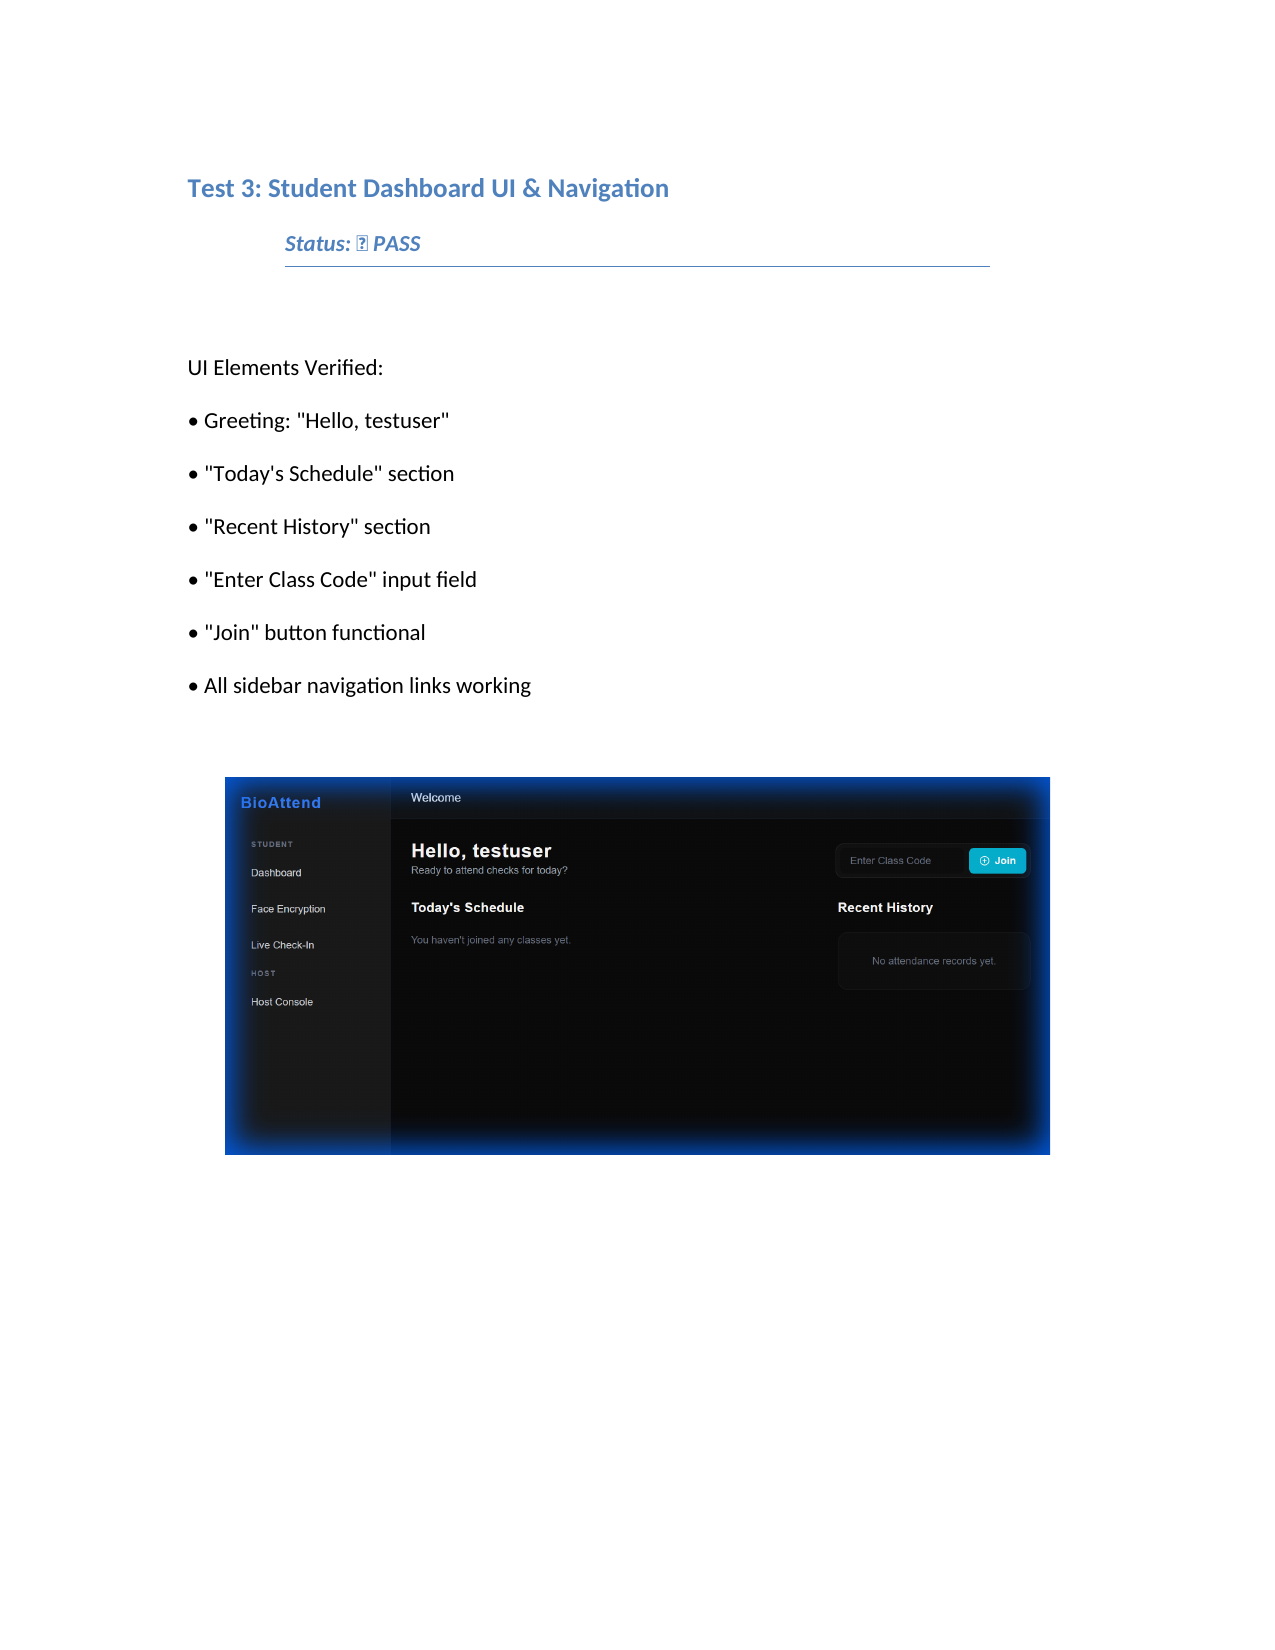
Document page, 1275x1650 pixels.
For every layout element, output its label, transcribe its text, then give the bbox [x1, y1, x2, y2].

text • "Recent History" section [187, 512, 1087, 540]
text • "Enter Class Code" input field [187, 565, 1087, 593]
text • All sidebar navigation links working [187, 671, 1087, 699]
text UI Elements Verified: [187, 353, 1087, 381]
text • "Today's Schedule" section [187, 459, 1087, 487]
text Status: ✅ PASS [285, 229, 990, 266]
picture [225, 777, 1050, 1155]
text • Greeting: "Hello, testuser" [187, 406, 1087, 434]
subtitle Test 3: Student Dashboard UI & Navigation [187, 171, 1087, 204]
text • "Join" button functional [187, 618, 1087, 646]
